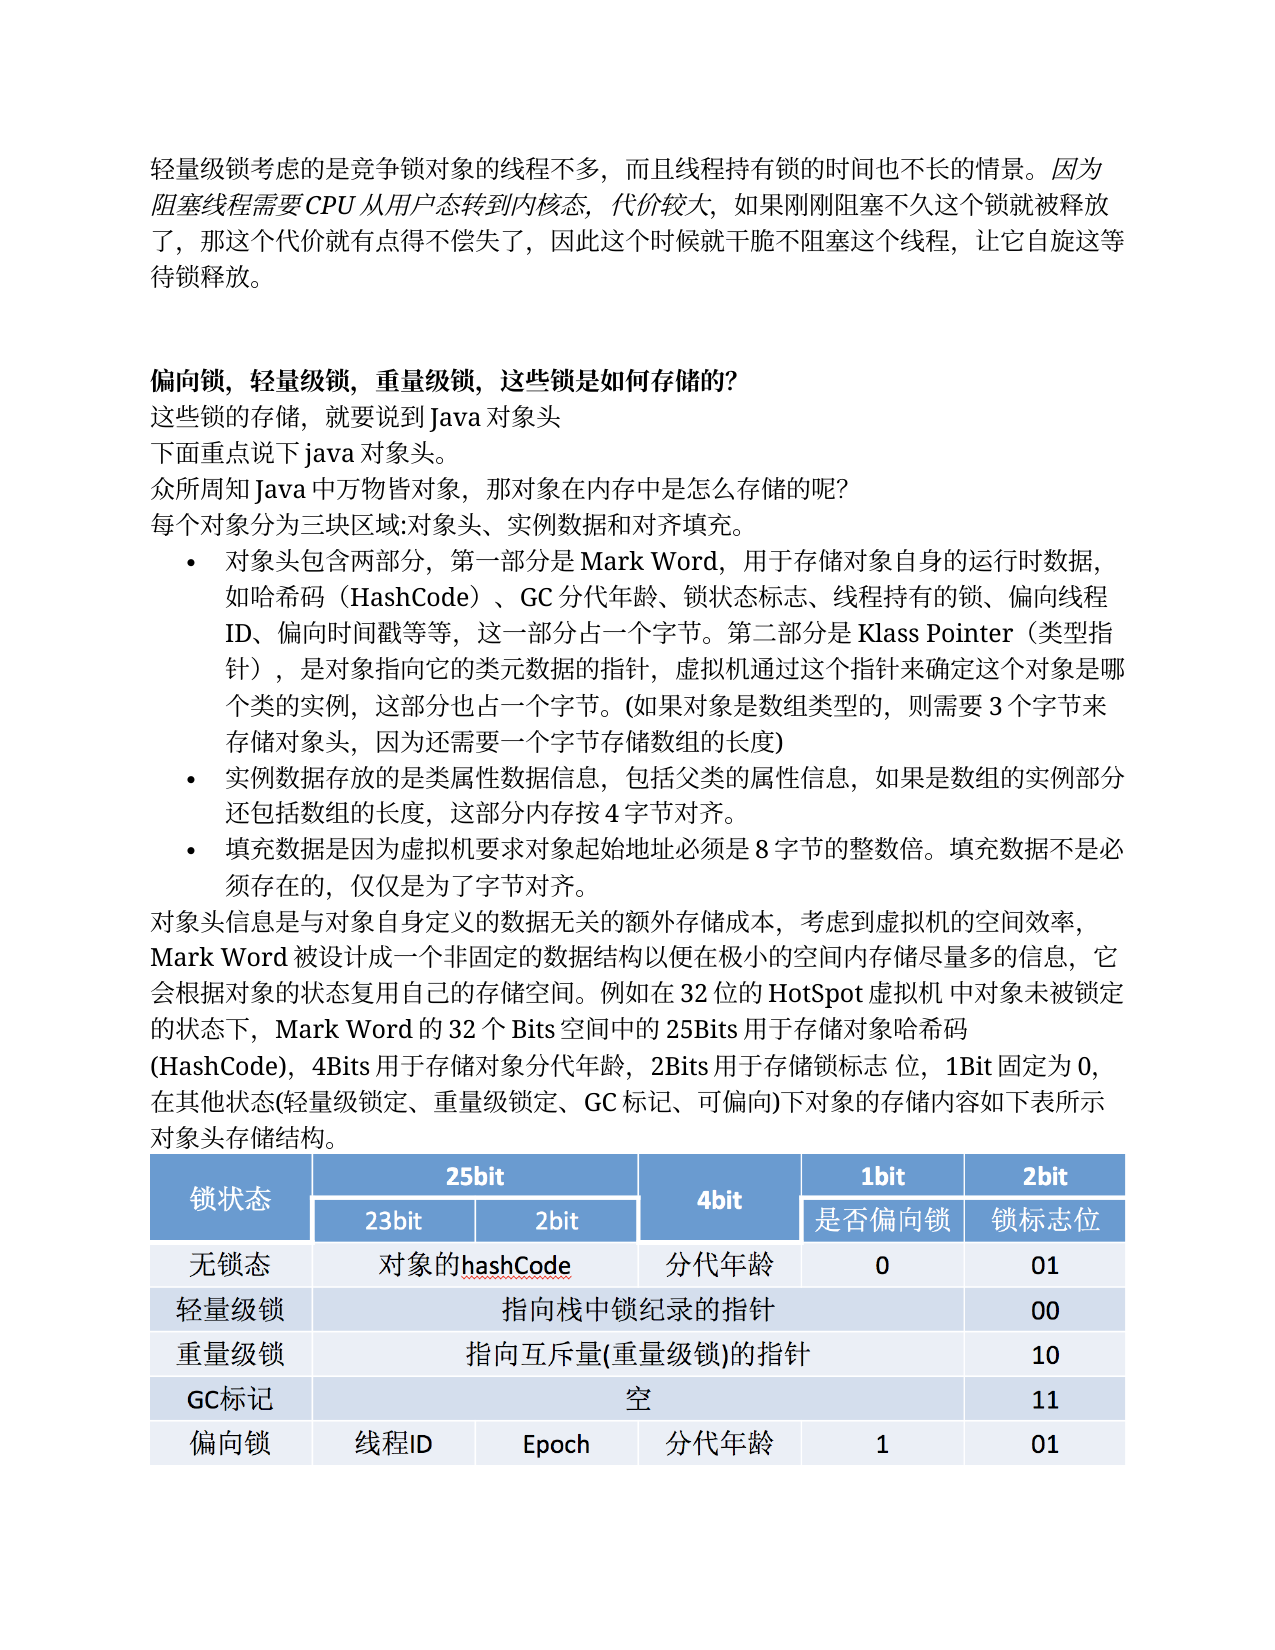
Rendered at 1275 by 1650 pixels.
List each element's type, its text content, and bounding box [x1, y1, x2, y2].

text 对象头信息是与对象自身定义的数据无关的额外存储成本，考虑到虚拟机的空间效率，Mark Word被设计成一个非固定的数据结构以便在极小的空间内存储尽量多的信息，它会根据对象的状态复用自己的存储空间。例如在32位的HotSpot虚拟机 中对象未被锁定的状态下，Mark Word的32个Bits空间中的25Bits用于存储对象哈希码(HashCode)，4Bits用于存储对象分代年龄，2Bits用于存储锁标志 位，1Bit固定为0，在其他状态(轻量级锁定、重量级锁定、GC标记、可偏向)下对象的存储内容如下表所示对象头存储结构。 [150, 902, 1125, 1154]
text 这些锁的存储，就要说到Java对象头 [150, 398, 1125, 434]
text 轻量级锁考虑的是竞争锁对象的线程不多，而且线程持有锁的时间也不长的情景。因为阻塞线程需要CPU从用户态转到内核态，代价较大，如果刚刚阻塞不久这个锁就被释放了，那这个代价就有点得不偿失了，因此这个时候就干脆不阻塞这个线程，让它自旋这等待锁释放。 [150, 150, 1125, 294]
text 每个对象分为三块区域:对象头、实例数据和对齐填充。 [150, 506, 1125, 542]
text 众所周知Java中万物皆对象，那对象在内存中是怎么存储的呢？ [150, 470, 1125, 506]
text 下面重点说下java对象头。 [150, 434, 1125, 470]
text 偏向锁，轻量级锁，重量级锁，这些锁是如何存储的？ [150, 362, 1125, 398]
list 实例数据存放的是类属性数据信息，包括父类的属性信息，如果是数组的实例部分还包括数组的长度，这部分内存按4字节对齐。 [187, 758, 1125, 830]
list 对象头包含两部分，第一部分是Mark Word，用于存储对象自身的运行时数据，如哈希码（HashCode）、GC分代年龄、锁状态标志、线程持有的锁、偏向线程 ID、偏向时间戳等等，这一部分占一个字节。第二部分是Klass Pointer（类型指针），是对象指向它的类元数据的指针，虚拟机通过这个指针来确定这个对象是哪个类的实例，这部分也占一个字节。(如果对象是数组类型的，则需要3个字节来存储对象头，因为还需要一个字节存储数组的长度) [187, 542, 1125, 758]
list 填充数据是因为虚拟机要求对象起始地址必须是8字节的整数倍。填充数据不是必须存在的，仅仅是为了字节对齐。 [187, 830, 1125, 902]
picture [150, 1154, 1125, 1467]
